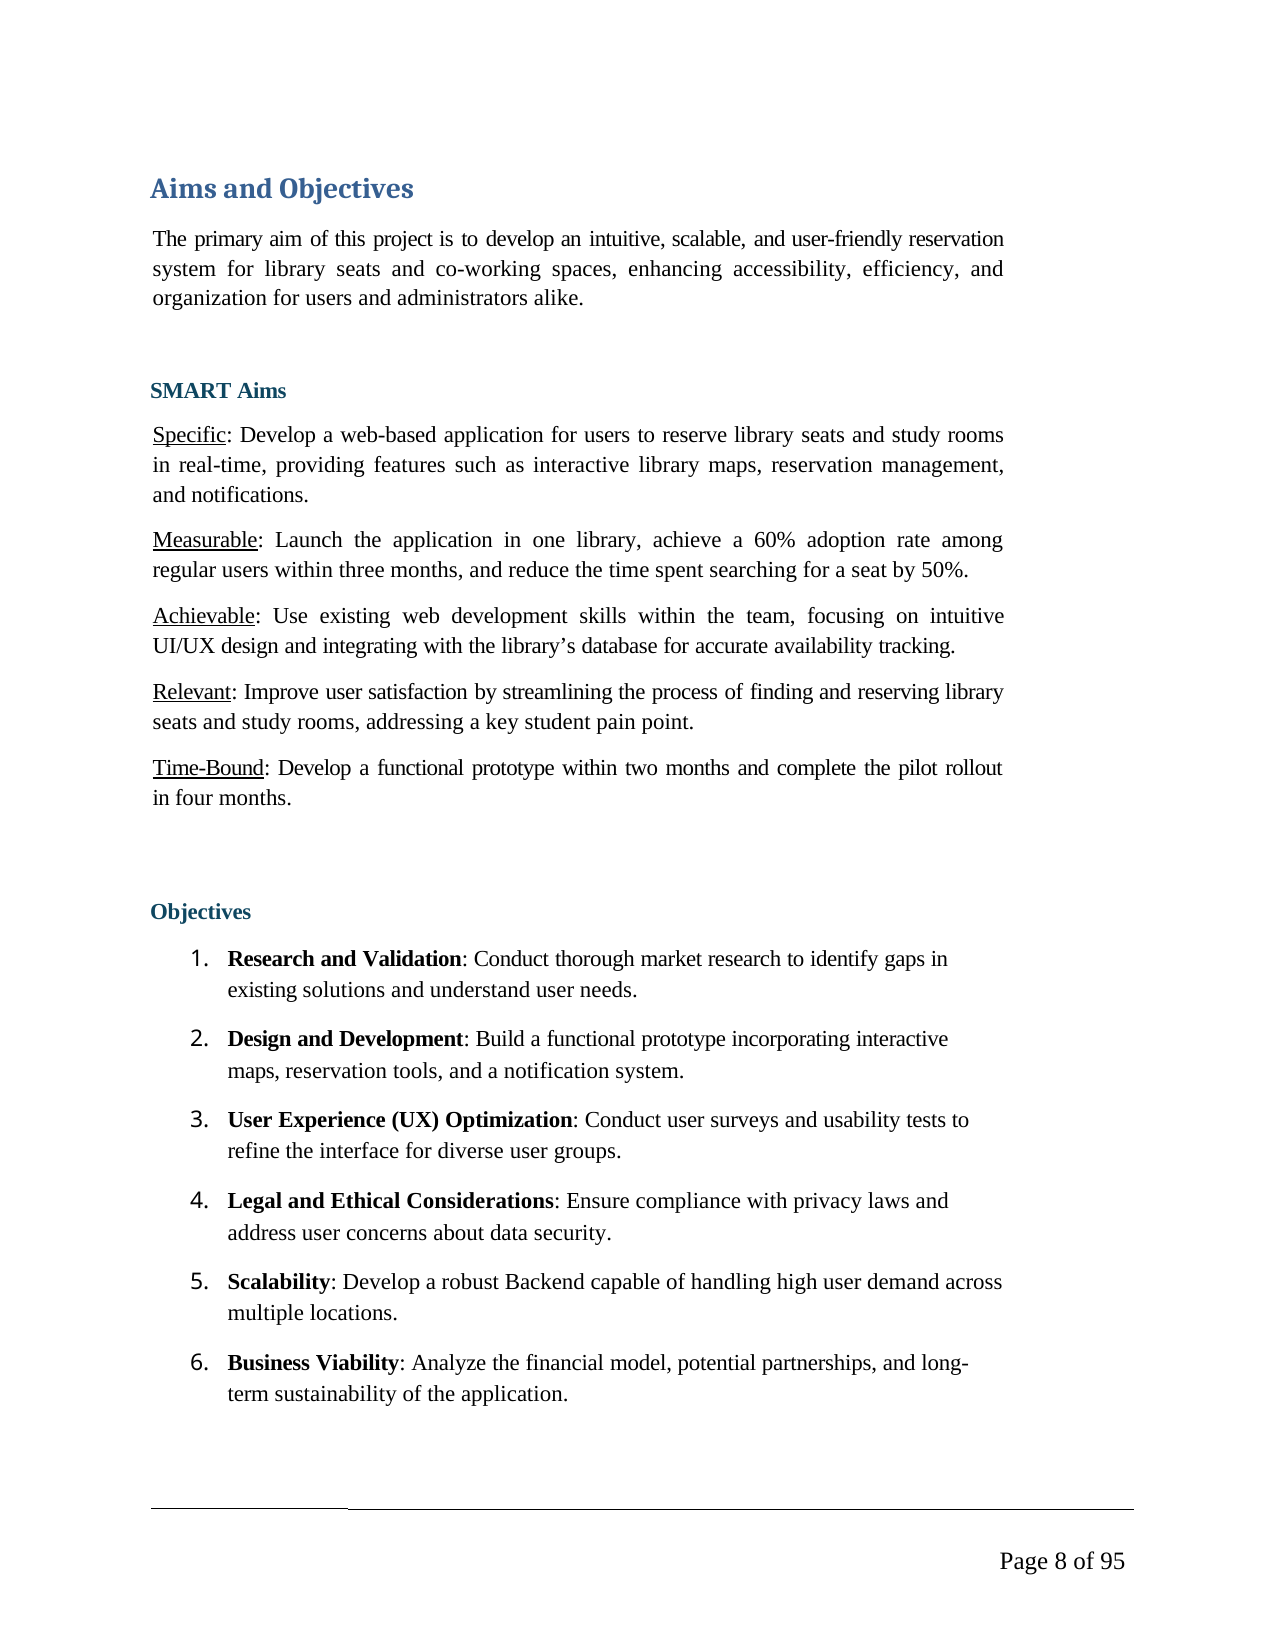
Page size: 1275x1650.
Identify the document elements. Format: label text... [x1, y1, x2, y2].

list Scalability: Develop a robust Backend capable of handling high user demand across multiple locations. [190, 1265, 1004, 1326]
subtitle Aims and Objectives [150, 172, 1125, 205]
list Research and Validation: Conduct thorough market research to identify gaps in existing solutions and understand user needs. [190, 942, 1004, 1002]
text Measurable: Launch the application in one library, achieve a 60% adoption rate among regular users within three months, and reduce the time spent searching for a seat by 50%. [152, 527, 1004, 583]
subtitle SMART Aims [150, 377, 1125, 404]
list Design and Development: Build a functional prototype incorporating interactive maps, reservation tools, and a notification system. [190, 1022, 1004, 1083]
text Achievable: Use existing web development skills within the team, focusing on intuitive UI/UX design and integrating with the library’s database for accurate availability tracking. [152, 602, 1005, 658]
text Relevant: Improve user satisfaction by streamlining the process of finding and reserving library seats and study rooms, addressing a key student pain point. [152, 678, 1004, 734]
list User Experience (UX) Optimization: Conduct user surveys and usability tests to refine the interface for diverse user groups. [190, 1103, 1005, 1164]
subtitle Objectives [150, 898, 1125, 924]
list Business Viability: Analyze the financial model, potential partnerships, and long-term sustainability of the application. [190, 1345, 1005, 1406]
text Specific: Develop a web-based application for users to reserve library seats and study rooms in real-time, providing features such as interactive library maps, reservation management, and notifications. [152, 421, 1004, 507]
list Legal and Ethical Considerations: Ensure compliance with privacy laws and address user concerns about data security. [190, 1184, 1004, 1245]
text The primary aim of this project is to develop an intuitive, scalable, and user-friendly reservation system for library seats and co-working spaces, enhancing accessibility, efficiency, and organization for users and administrators alike. [152, 225, 1005, 311]
text Time-Bound: Develop a functional prototype within two months and complete the pilot rollout in four months. [152, 754, 1004, 811]
